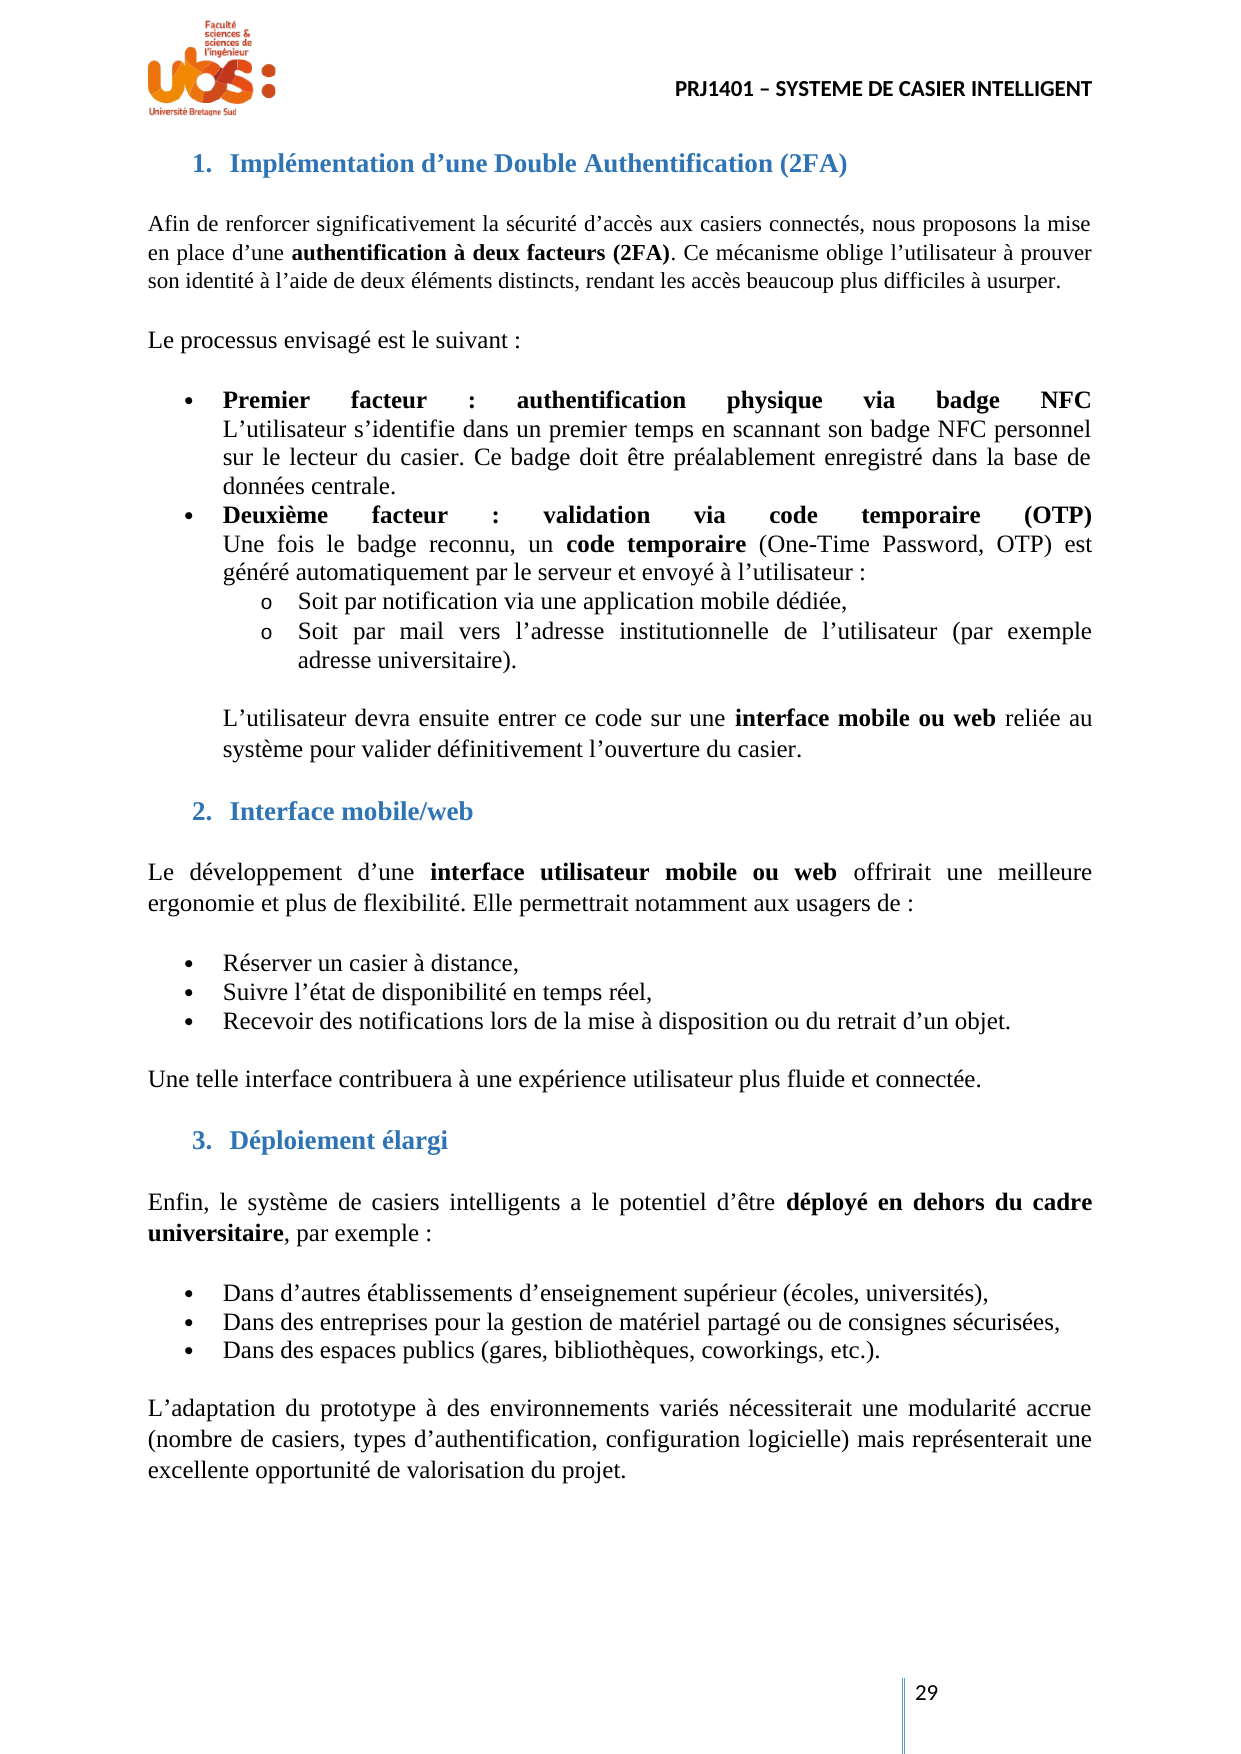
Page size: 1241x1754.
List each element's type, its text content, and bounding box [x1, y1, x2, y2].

list Dans des entreprises pour la gestion de matériel partagé ou de consignes sécurisées, [185, 1307, 1093, 1336]
list Dans d’autres établissements d’enseignement supérieur (écoles, universités), [185, 1278, 1093, 1307]
list Déploiement élargi [192, 1124, 1093, 1155]
list Suivre l’état de disponibilité en temps réel, [185, 977, 1093, 1006]
text L’utilisateur devra ensuite entrer ce code sur une interface mobile ou web reliée au système pour valider définitivement l’ouverture du casier. [223, 703, 1093, 763]
text L’adaptation du prototype à des environnements variés nécessiterait une modularité accrue (nombre de casiers, types d’authentification, configuration logicielle) mais représenterait une excellente opportunité de valorisation du projet. [148, 1393, 1093, 1484]
text Le développement d’une interface utilisateur mobile ou web offrirait une meilleure ergonomie et plus de flexibilité. Elle permettrait notamment aux usagers de : [148, 857, 1093, 917]
text Afin de renforcer significativement la sécurité d’accès aux casiers connectés, nous proposons la mise en place d’une authentification à deux facteurs (2FA). Ce mécanisme oblige l’utilisateur à prouver son identité à l’aide de deux éléments distincts, rendant les accès beaucoup plus difficiles à usurper. [148, 210, 1093, 293]
text Une telle interface contribuera à une expérience utilisateur plus fluide et connectée. [148, 1064, 1093, 1093]
list Soit par notification via une application mobile dédiée, [260, 586, 1093, 616]
list Dans des espaces publics (gares, bibliothèques, coworkings, etc.). [185, 1336, 1093, 1364]
list Implémentation d’une Double Authentification (2FA) [192, 148, 1093, 179]
text Enfin, le système de casiers intelligents a le potentiel d’être déployé en dehors du cadre universitaire, par exemple : [148, 1187, 1093, 1247]
picture [147, 20, 276, 116]
list Réserver un casier à distance, [185, 948, 1093, 977]
list Deuxième facteur : validation via code temporaire (OTP) Une fois le badge reconnu, un code temporaire (One-Time Password, OTP) est généré automatiquement par le serveur et envoyé à l’utilisateur : [185, 500, 1093, 586]
list Soit par mail vers l’adresse institutionnelle de l’utilisateur (par exemple adresse universitaire). [260, 616, 1093, 674]
text Le processus envisagé est le suivant : [148, 325, 1093, 353]
list Premier facteur : authentification physique via badge NFC L’utilisateur s’identifie dans un premier temps en scannant son badge NFC personnel sur le lecteur du casier. Ce badge doit être préalablement enregistré dans la base de données centrale. [185, 385, 1093, 500]
list Recevoir des notifications lors de la mise à disposition ou du retrait d’un objet. [185, 1006, 1093, 1035]
list Interface mobile/web [192, 794, 1093, 826]
